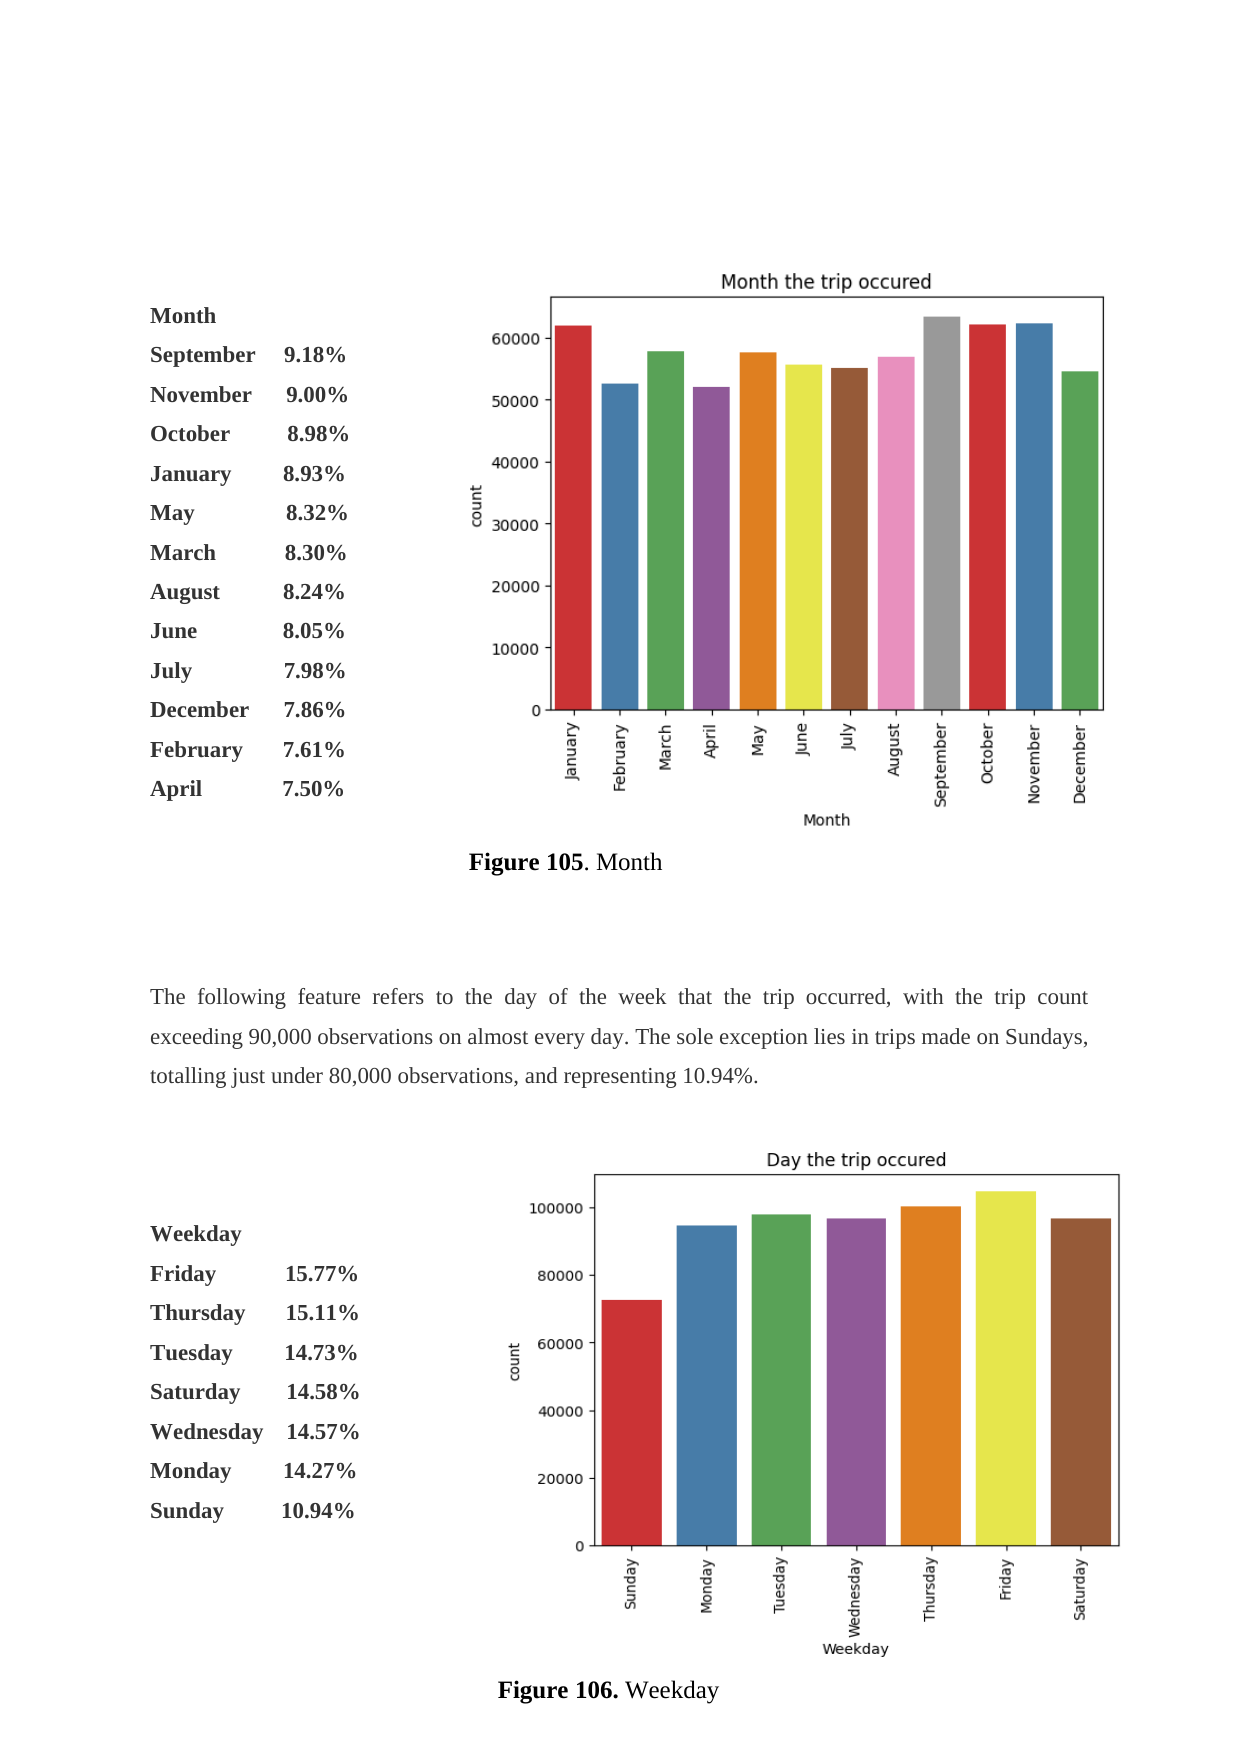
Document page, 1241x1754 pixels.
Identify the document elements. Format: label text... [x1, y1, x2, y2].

text January 8.93% [150, 460, 458, 486]
text April 7.50% [150, 776, 458, 802]
text Weekday [150, 1220, 497, 1247]
text June 8.05% [150, 618, 458, 644]
picture [458, 263, 1114, 839]
text August 8.24% [150, 578, 458, 604]
text December 7.86% [150, 697, 458, 723]
text Wednesday 14.57% [150, 1418, 497, 1444]
text May 8.32% [150, 499, 458, 526]
text Sunday 10.94% [150, 1497, 497, 1523]
text October 8.98% [150, 420, 458, 447]
text Saturday 14.58% [150, 1378, 497, 1404]
text November 9.00% [150, 381, 458, 407]
text March 8.30% [150, 539, 458, 565]
text September 9.18% [150, 341, 458, 368]
text February 7.61% [150, 736, 458, 762]
text Thursday 15.11% [150, 1299, 497, 1326]
picture [497, 1142, 1128, 1666]
text Tuesday 14.73% [150, 1339, 497, 1365]
text Friday 15.77% [150, 1260, 497, 1286]
text Month [150, 302, 458, 328]
text The following feature refers to the day of the week that the trip occurred, with the trip count exceeding 90,000 observations on almost every day. The sole exception lies in trips made on Sundays, totalling just under 80,000 observations, and representing 10.94%. [150, 983, 1090, 1089]
text Monday 14.27% [150, 1457, 497, 1483]
text July 7.98% [150, 657, 458, 683]
